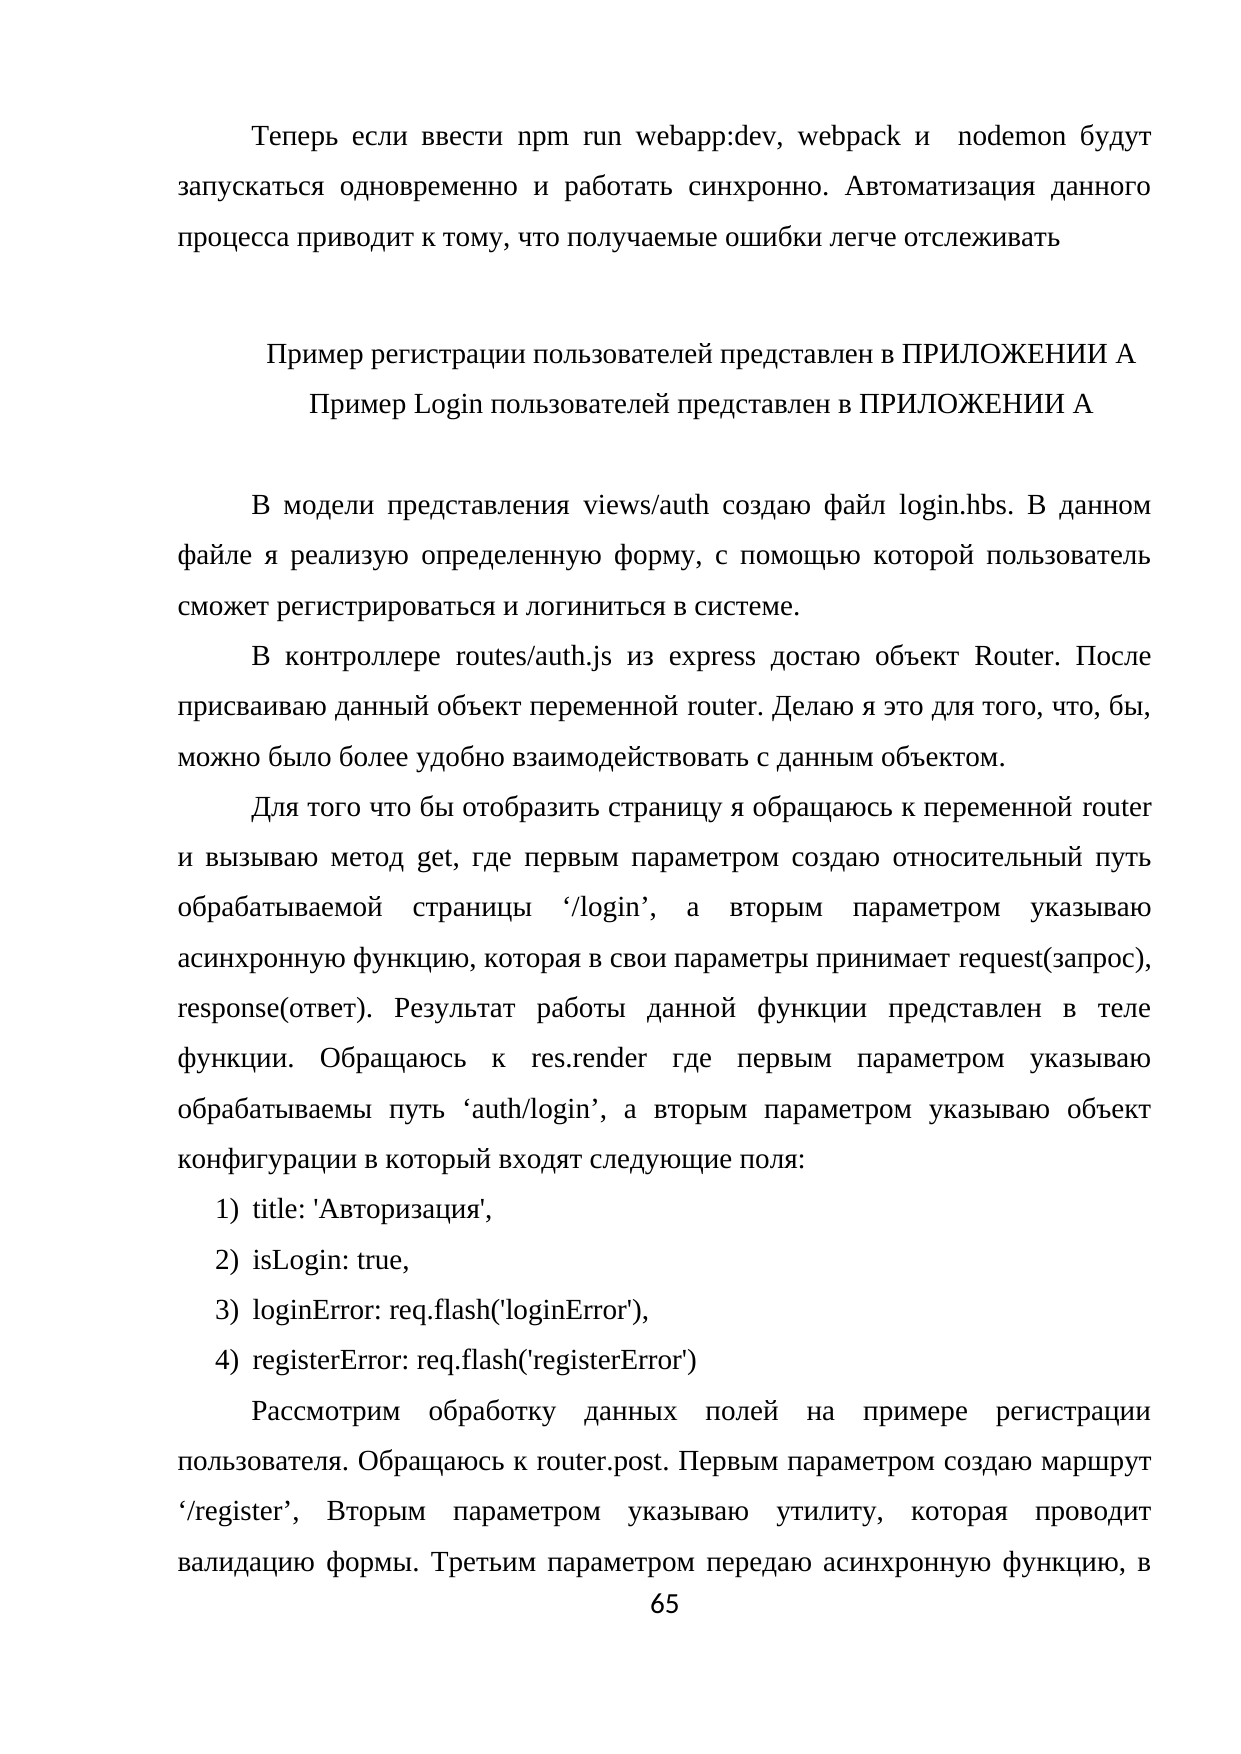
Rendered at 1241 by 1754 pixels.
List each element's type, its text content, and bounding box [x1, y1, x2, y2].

list registerError: req.flash('registerError') [215, 1342, 1152, 1376]
list loginError: req.flash('loginError'), [215, 1292, 1152, 1326]
text Пример регистрации пользователей представлен в ПРИЛОЖЕНИИ А [177, 336, 1152, 370]
text В контроллере routes/auth.js из express достаю объект Router. После присваиваю данный объект переменной router. Делаю я это для того, что, бы, можно было более удобно взаимодействовать с данным объектом. [177, 638, 1152, 772]
text В модели представления views/auth создаю файл login.hbs. В данном файле я реализую определенную форму, с помощью которой пользователь сможет регистрироваться и логиниться в системе. [177, 487, 1152, 621]
text Пример Login пользователей представлен в ПРИЛОЖЕНИИ А [177, 386, 1152, 420]
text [177, 1393, 1152, 1577]
text Для того что бы отобразить страницу я обращаюсь к переменной router и вызываю метод get, где первым параметром создаю относительный путь обрабатываемой страницы ‘/login’, а вторым параметром указываю асинхронную функцию, которая в свои параметры принимает request(запрос), response(ответ). Результат работы данной функции представлен в теле функции. Обращаюсь к res.render где первым параметром указываю обрабатываемы путь ‘auth/login’, а вторым параметром указываю объект конфигурации в который входят следующие поля: [177, 789, 1152, 1175]
text Теперь если ввести npm run webapp:dev, webpack и nodemon будут запускаться одновременно и работать синхронно. Автоматизация данного процесса приводит к тому, что получаемые ошибки легче отслеживать [177, 118, 1152, 252]
list isLogin: true, [215, 1242, 1152, 1275]
list title: 'Авторизация', [215, 1191, 1152, 1225]
